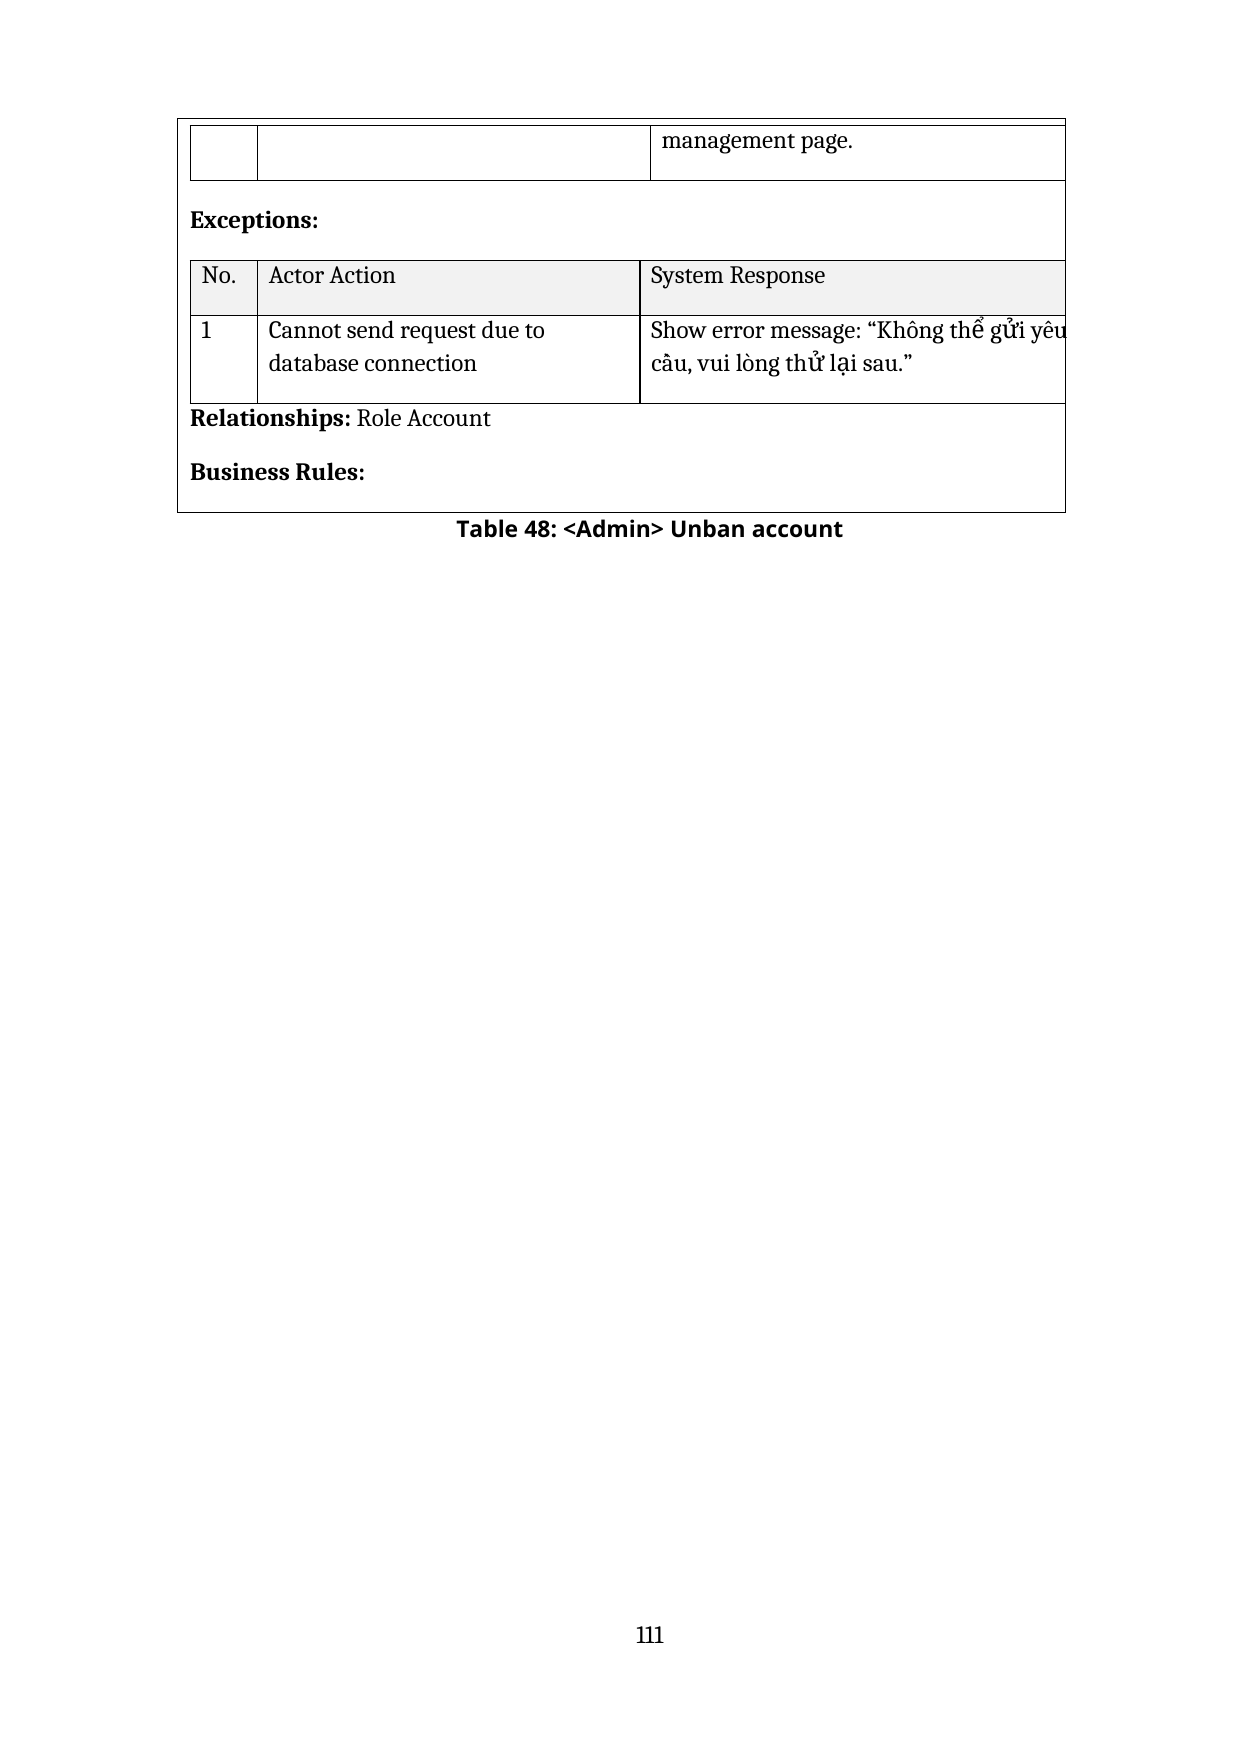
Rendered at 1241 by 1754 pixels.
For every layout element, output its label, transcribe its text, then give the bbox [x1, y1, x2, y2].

text Table 48: <Admin> Unban account [177, 513, 1122, 544]
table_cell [178, 119, 1065, 512]
